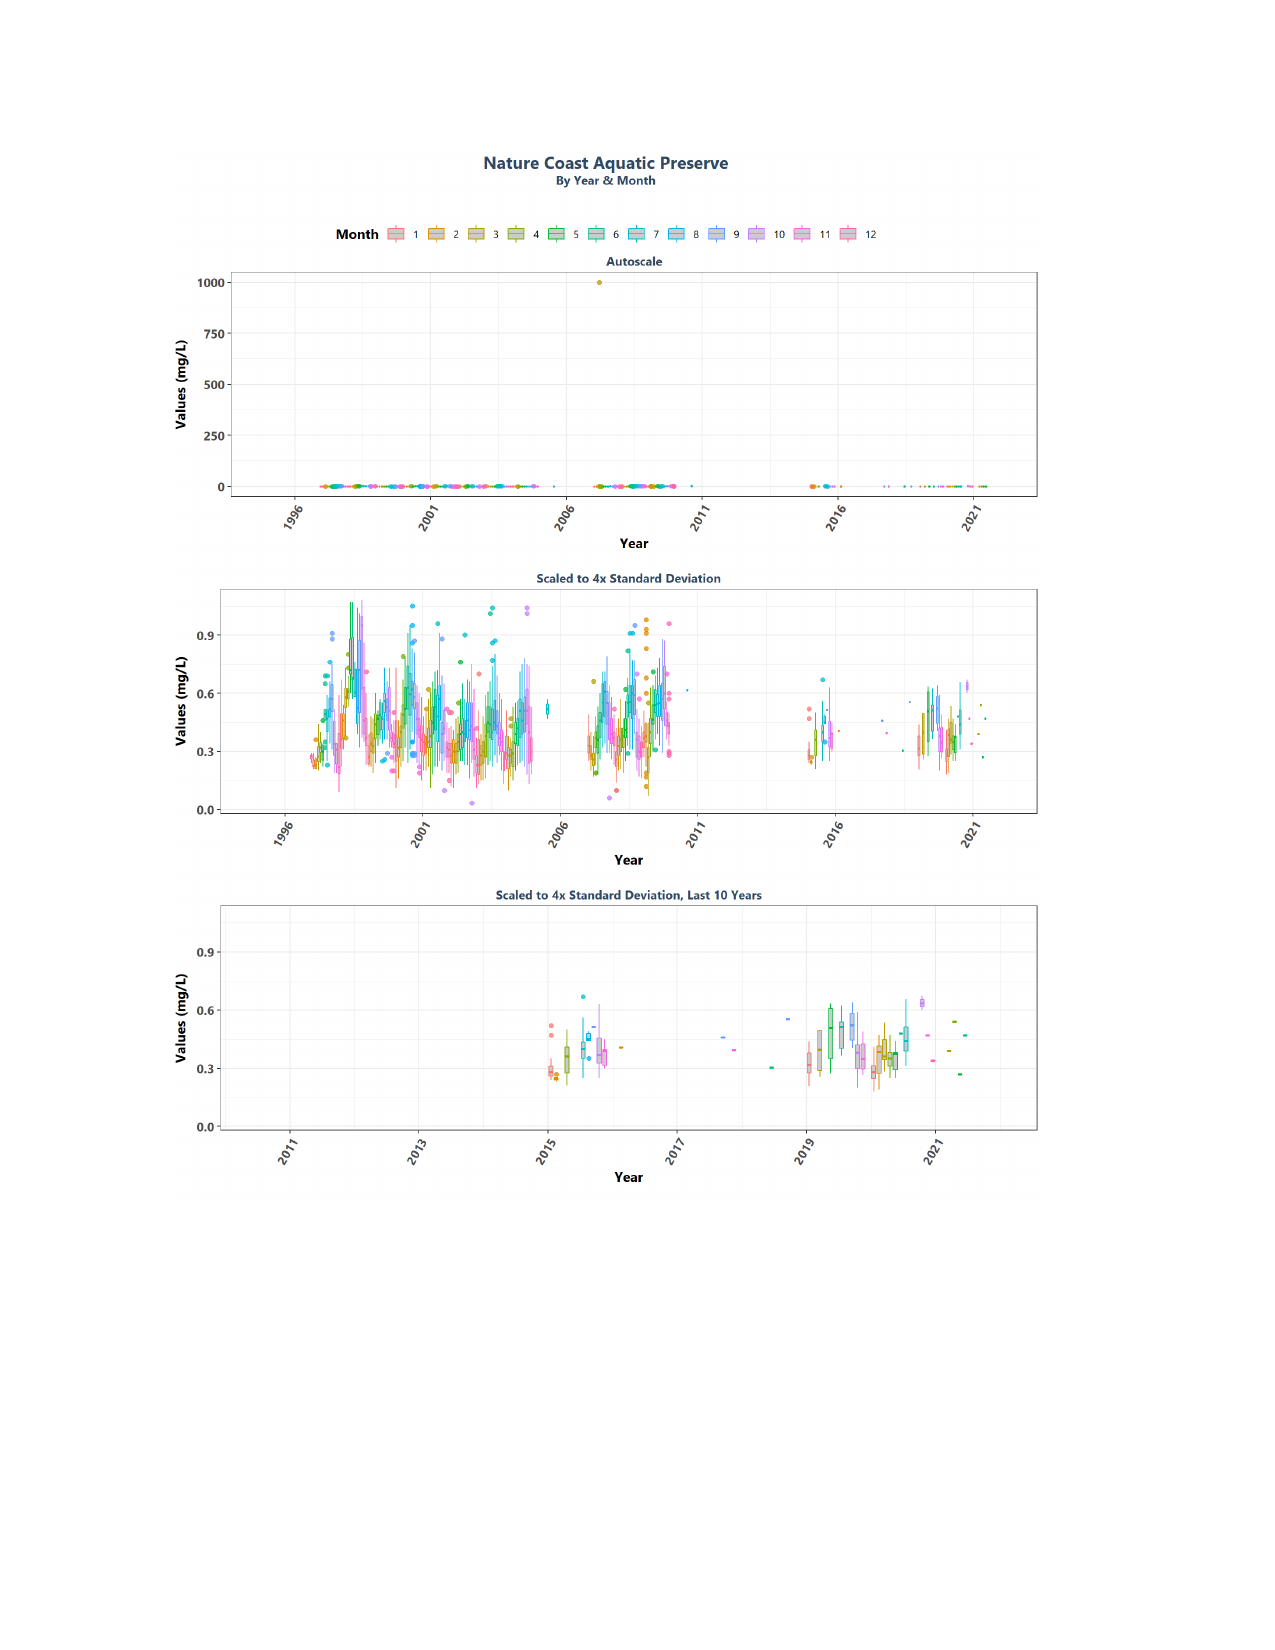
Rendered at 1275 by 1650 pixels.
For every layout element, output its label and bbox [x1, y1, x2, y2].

picture [168, 150, 1044, 1200]
